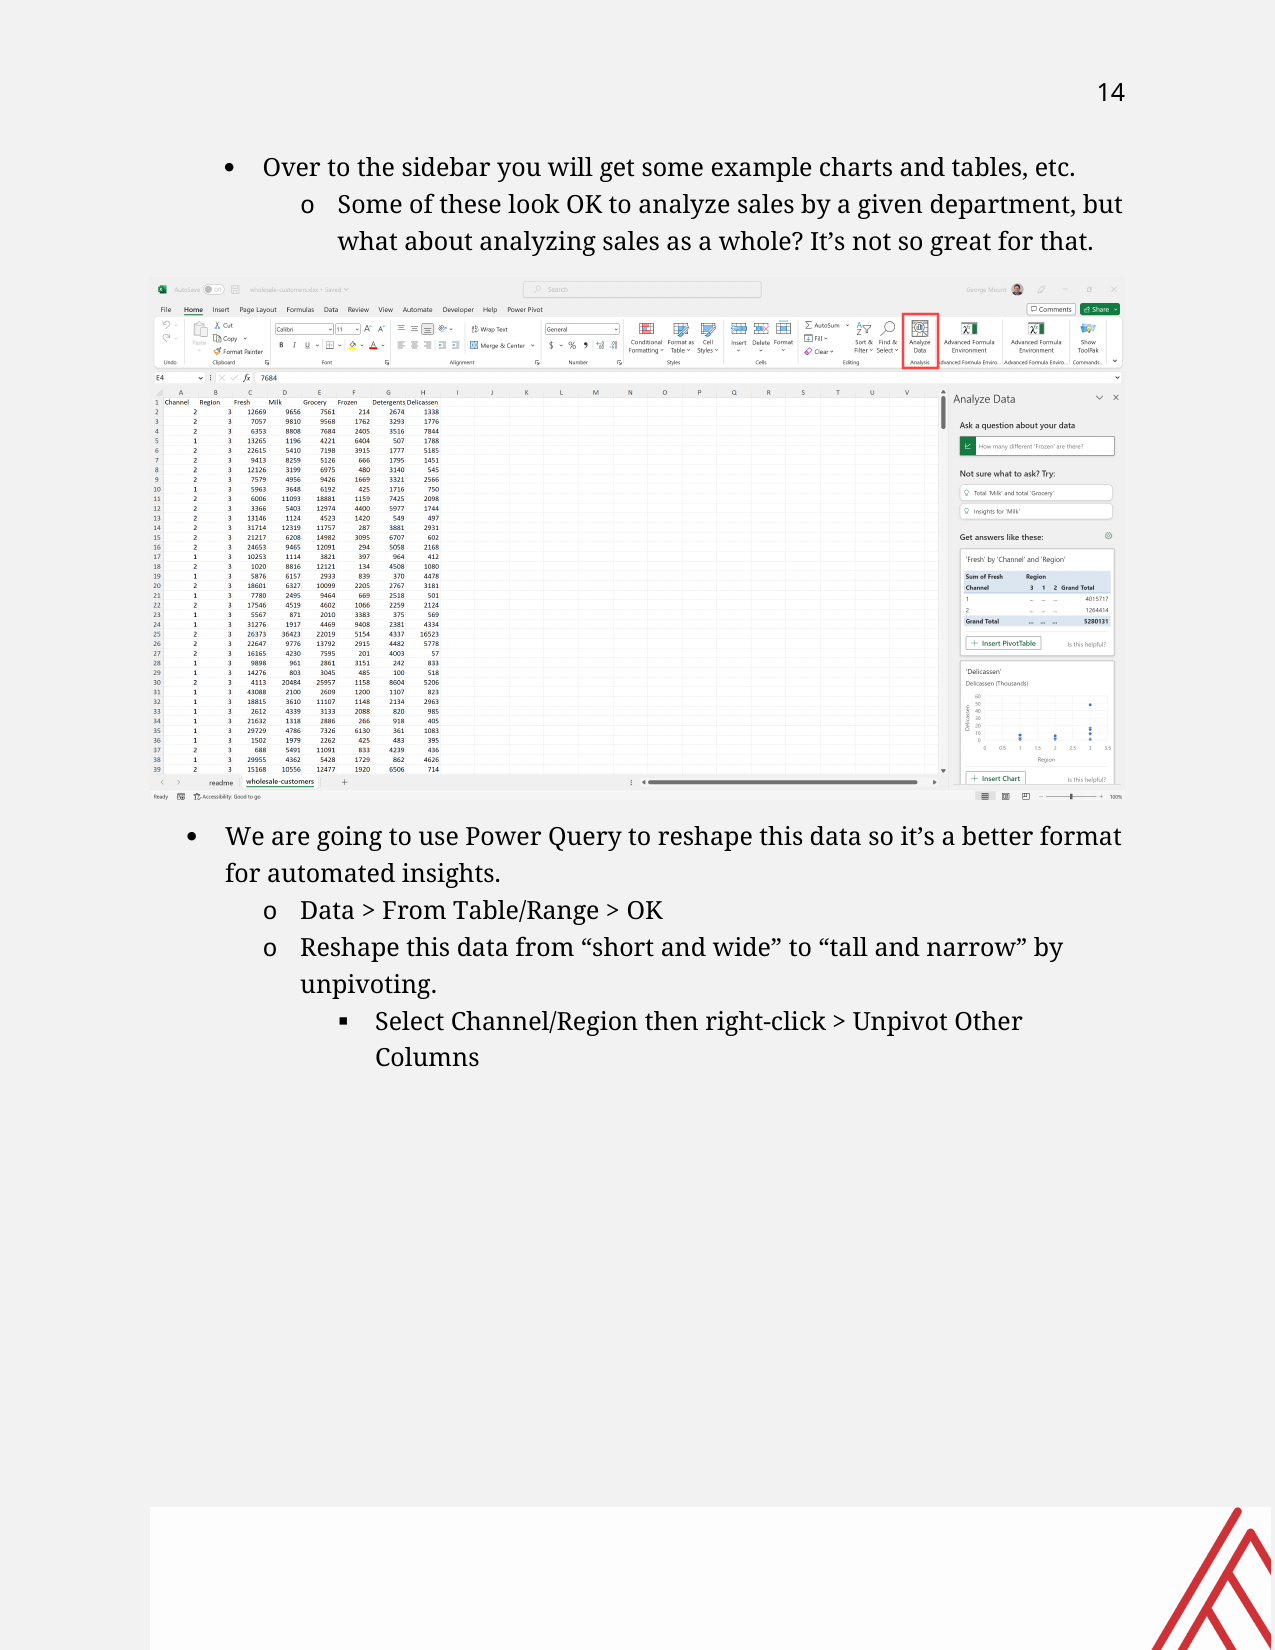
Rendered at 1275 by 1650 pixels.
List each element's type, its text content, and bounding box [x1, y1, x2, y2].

list Reshape this data from “short and wide” to “tall and narrow” by unpivoting. [262, 929, 1125, 1000]
list Select Channel/Region then right-click > Unpivot Other Columns [337, 1003, 1125, 1074]
list Some of these look OK to analyze sales by a given department, but what about analyzing sales as a whole? It’s not so great for that. [300, 187, 1125, 258]
list We are going to use Power Query to reshape this data so it’s a better format for automated insights. [187, 819, 1125, 890]
picture [150, 277, 1125, 800]
list Data > From Table/Range > OK [262, 892, 1125, 927]
list Over to the sidebar you will get some example charts and tables, etc. [225, 150, 1125, 184]
picture [150, 1507, 1271, 1650]
